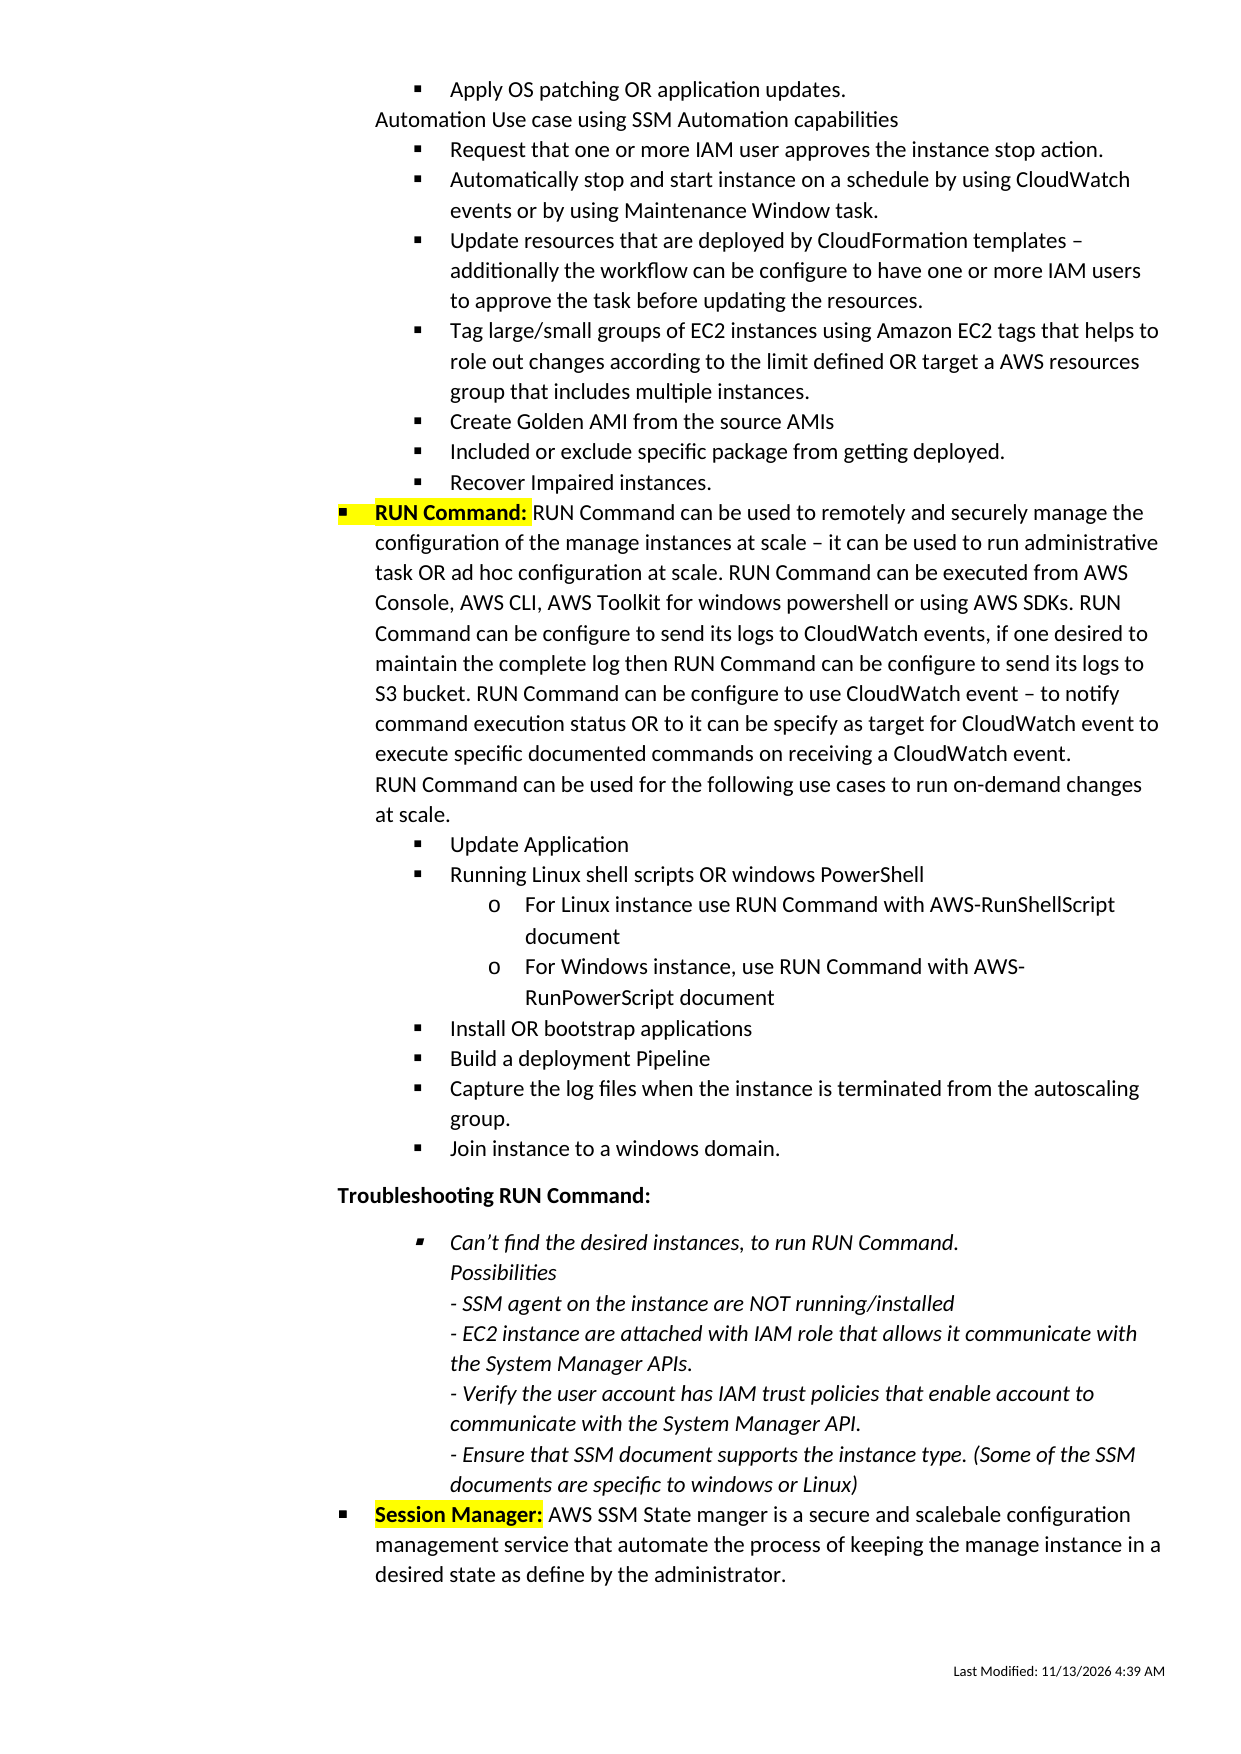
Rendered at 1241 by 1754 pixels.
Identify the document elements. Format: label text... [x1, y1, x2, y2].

list - Ensure that SSM document supports the instance type. (Some of the SSM documents are specific to windows or Linux) [450, 1440, 1165, 1498]
list Request that one or more IAM user approves the instance stop action. [412, 135, 1165, 163]
list Running Linux shell scripts OR windows PowerShell [412, 860, 1165, 888]
list For Windows instance, use RUN Command with AWS-RunPowerScript document [487, 952, 1165, 1012]
list - SSM agent on the instance are NOT running/installed [450, 1289, 1165, 1317]
list Can’t find the desired instances, to run RUN Command. [412, 1228, 1165, 1256]
list Join instance to a windows domain. [412, 1134, 1165, 1163]
list RUN Command: RUN Command can be used to remotely and securely manage the configuration of the manage instances at scale – it can be used to run administrative task OR ad hoc configuration at scale. RUN Command can be executed from AWS Console, AWS CLI, AWS Toolkit for windows powershell or using AWS SDKs. RUN Command can be configure to send its logs to CloudWatch events, if one desired to maintain the complete log then RUN Command can be configure to send its logs to S3 bucket. RUN Command can be configure to use CloudWatch event – to notify command execution status OR to it can be specify as target for CloudWatch event to execute specific documented commands on receiving a CloudWatch event. [337, 498, 1165, 768]
list - Verify the user account has IAM trust policies that enable account to communicate with the System Manager API. [450, 1379, 1165, 1438]
list Build a deployment Pipeline [412, 1044, 1165, 1072]
list Automatically stop and start instance on a schedule by using CloudWatch events or by using Maintenance Window task. [412, 166, 1165, 224]
list Apply OS patching OR application updates. [412, 75, 1165, 103]
list - EC2 instance are attached with IAM role that allows it communicate with the System Manager APIs. [450, 1319, 1165, 1377]
list Recover Impaired instances. [412, 468, 1165, 496]
list Update Application [412, 830, 1165, 858]
list Update resources that are deployed by CloudFormation templates – additionally the workflow can be configure to have one or more IAM users to approve the task before updating the resources. [412, 226, 1165, 314]
list Session Manager: AWS SSM State manger is a secure and scalebale configuration management service that automate the process of keeping the manage instance in a desired state as define by the administrator. [337, 1500, 1165, 1589]
text Troubleshooting RUN Command: [337, 1181, 1165, 1209]
list Install OR bootstrap applications [412, 1014, 1165, 1042]
list Possibilities [450, 1258, 1165, 1287]
list Capture the log files when the instance is terminated from the autoscaling group. [412, 1074, 1165, 1132]
list Tag large/small groups of EC2 instances using Amazon EC2 tags that helps to role out changes according to the limit defined OR target a AWS resources group that includes multiple instances. [412, 317, 1165, 405]
list Included or exclude specific package from getting deployed. [412, 437, 1165, 466]
list Automation Use case using SSM Automation capabilities [375, 105, 1165, 133]
list Create Golden AMI from the source AMIs [412, 407, 1165, 435]
list RUN Command can be used for the following use cases to run on-demand changes at scale. [375, 770, 1165, 828]
list For Linux instance use RUN Command with AWS-RunShellScript document [487, 891, 1165, 950]
